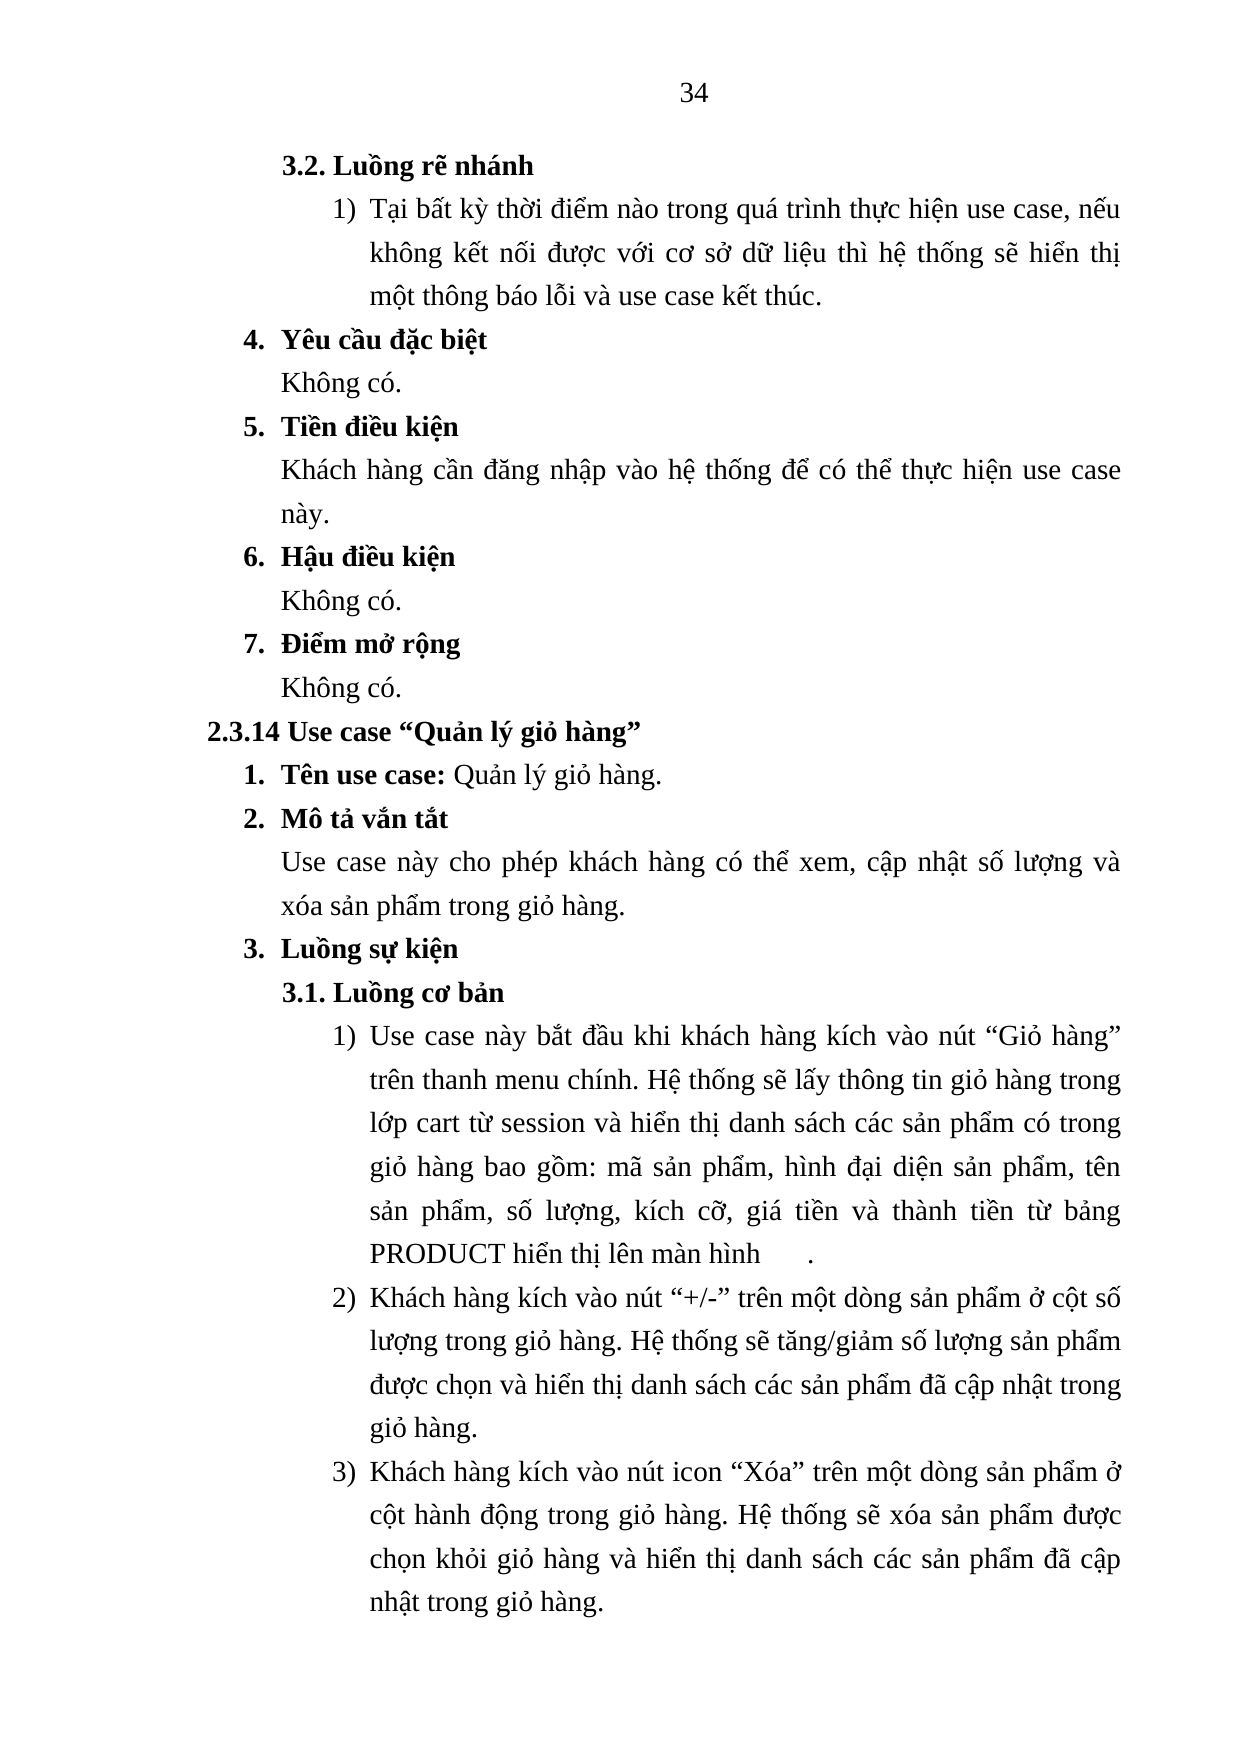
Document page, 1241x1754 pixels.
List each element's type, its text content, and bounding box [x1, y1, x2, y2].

list Luồng sự kiện [243, 931, 1122, 965]
list Khách hàng cần đăng nhập vào hệ thống để có thể thực hiện use case này. [281, 452, 1122, 529]
list Tiền điều kiện [243, 409, 1122, 442]
list Yêu cầu đặc biệt [243, 322, 1122, 355]
list Tên use case: Quản lý giỏ hàng. [243, 757, 1122, 791]
list Hậu điều kiện [243, 539, 1122, 573]
list Luồng cơ bản [282, 975, 1122, 1008]
list Không có. [281, 670, 1122, 704]
list Mô tả vắn tắt [243, 801, 1122, 834]
subtitle Use case “Quản lý giỏ hàng” [207, 714, 1122, 747]
list Không có. [281, 583, 1122, 617]
list Use case này bắt đầu khi khách hàng kích vào nút “Giỏ hàng” trên thanh menu chính. Hệ thống sẽ lấy thông tin giỏ hàng trong lớp cart từ session và hiển thị danh sách các sản phẩm có trong giỏ hàng bao gồm: mã sản phẩm, hình đại diện sản phẩm, tên sản phẩm, số lượng, kích cỡ, giá tiền và thành tiền từ bảng PRODUCT hiển thị lên màn hình . [332, 1018, 1122, 1270]
list Khách hàng kích vào nút icon “Xóa” trên một dòng sản phẩm ở cột hành động trong giỏ hàng. Hệ thống sẽ xóa sản phẩm được chọn khỏi giỏ hàng và hiển thị danh sách các sản phẩm đã cập nhật trong giỏ hàng. [332, 1454, 1122, 1618]
list Luồng rẽ nhánh [282, 148, 1122, 181]
list Use case này cho phép khách hàng có thể xem, cập nhật số lượng và xóa sản phẩm trong giỏ hàng. [281, 844, 1122, 921]
list Điểm mở rộng [243, 627, 1122, 660]
list Không có. [281, 365, 1122, 399]
list Khách hàng kích vào nút “+/-” trên một dòng sản phẩm ở cột số lượng trong giỏ hàng. Hệ thống sẽ tăng/giảm số lượng sản phẩm được chọn và hiển thị danh sách các sản phẩm đã cập nhật trong giỏ hàng. [332, 1280, 1122, 1444]
list Tại bất kỳ thời điểm nào trong quá trình thực hiện use case, nếu không kết nối được với cơ sở dữ liệu thì hệ thống sẽ hiển thị một thông báo lỗi và use case kết thúc. [332, 191, 1122, 312]
